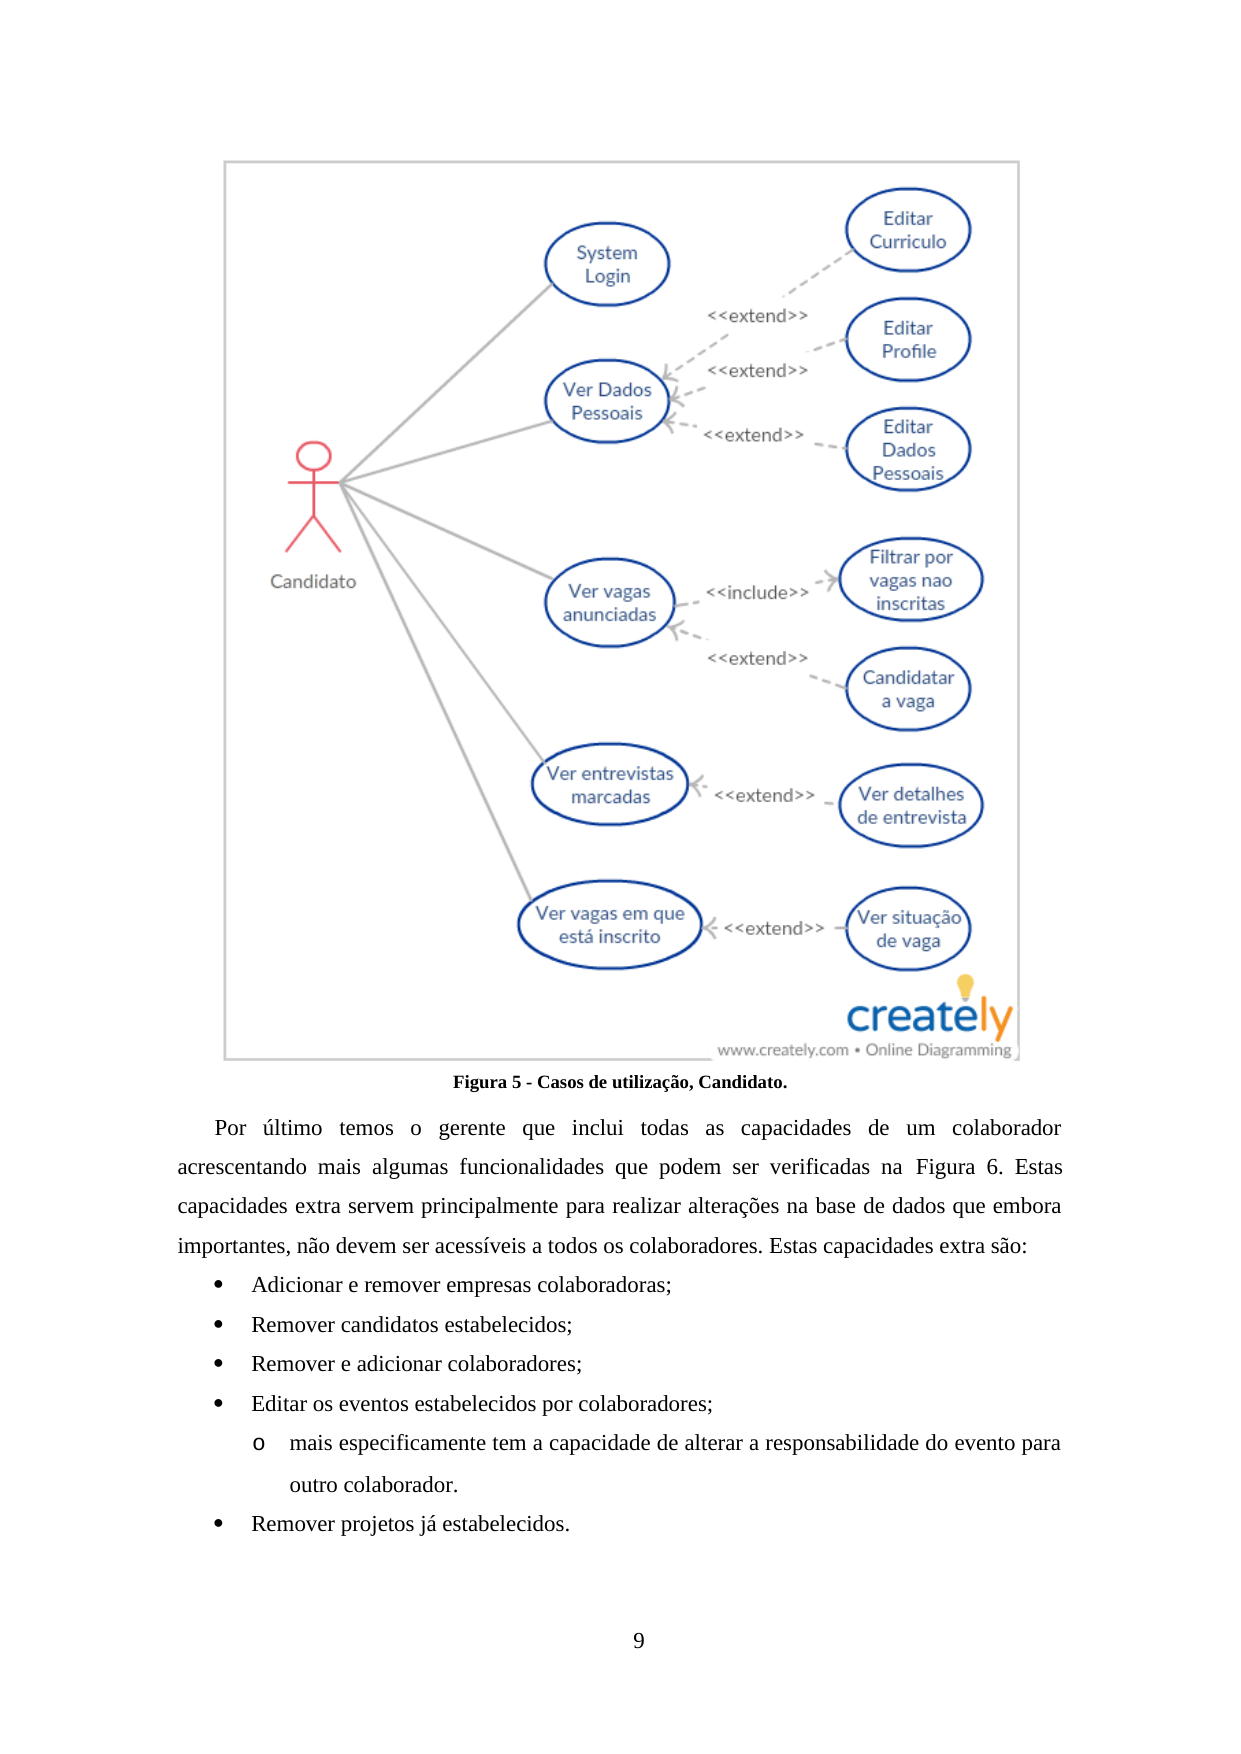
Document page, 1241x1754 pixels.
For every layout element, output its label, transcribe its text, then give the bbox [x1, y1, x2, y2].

text Por último temos o gerente que inclui todas as capacidades de um colaborador acrescentando mais algumas funcionalidades que podem ser verificadas na Figura 6. Estas capacidades extra servem principalmente para realizar alterações na base de dados que embora importantes, não devem ser acessíveis a todos os colaboradores. Estas capacidades extra são: [177, 1113, 1063, 1258]
picture [210, 147, 1030, 1072]
list mais especificamente tem a capacidade de alterar a responsabilidade do evento para outro colaborador. [252, 1429, 1063, 1497]
list Remover projetos já estabelecidos. [214, 1510, 1063, 1537]
list Remover candidatos estabelecidos; [214, 1311, 1063, 1337]
list Editar os eventos estabelecidos por colaboradores; [214, 1390, 1063, 1416]
list Remover e adicionar colaboradores; [214, 1350, 1063, 1377]
list Adicionar e remover empresas colaboradoras; [214, 1271, 1063, 1298]
text Figura 5 - Casos de utilização, Candidato. [177, 1071, 1063, 1093]
